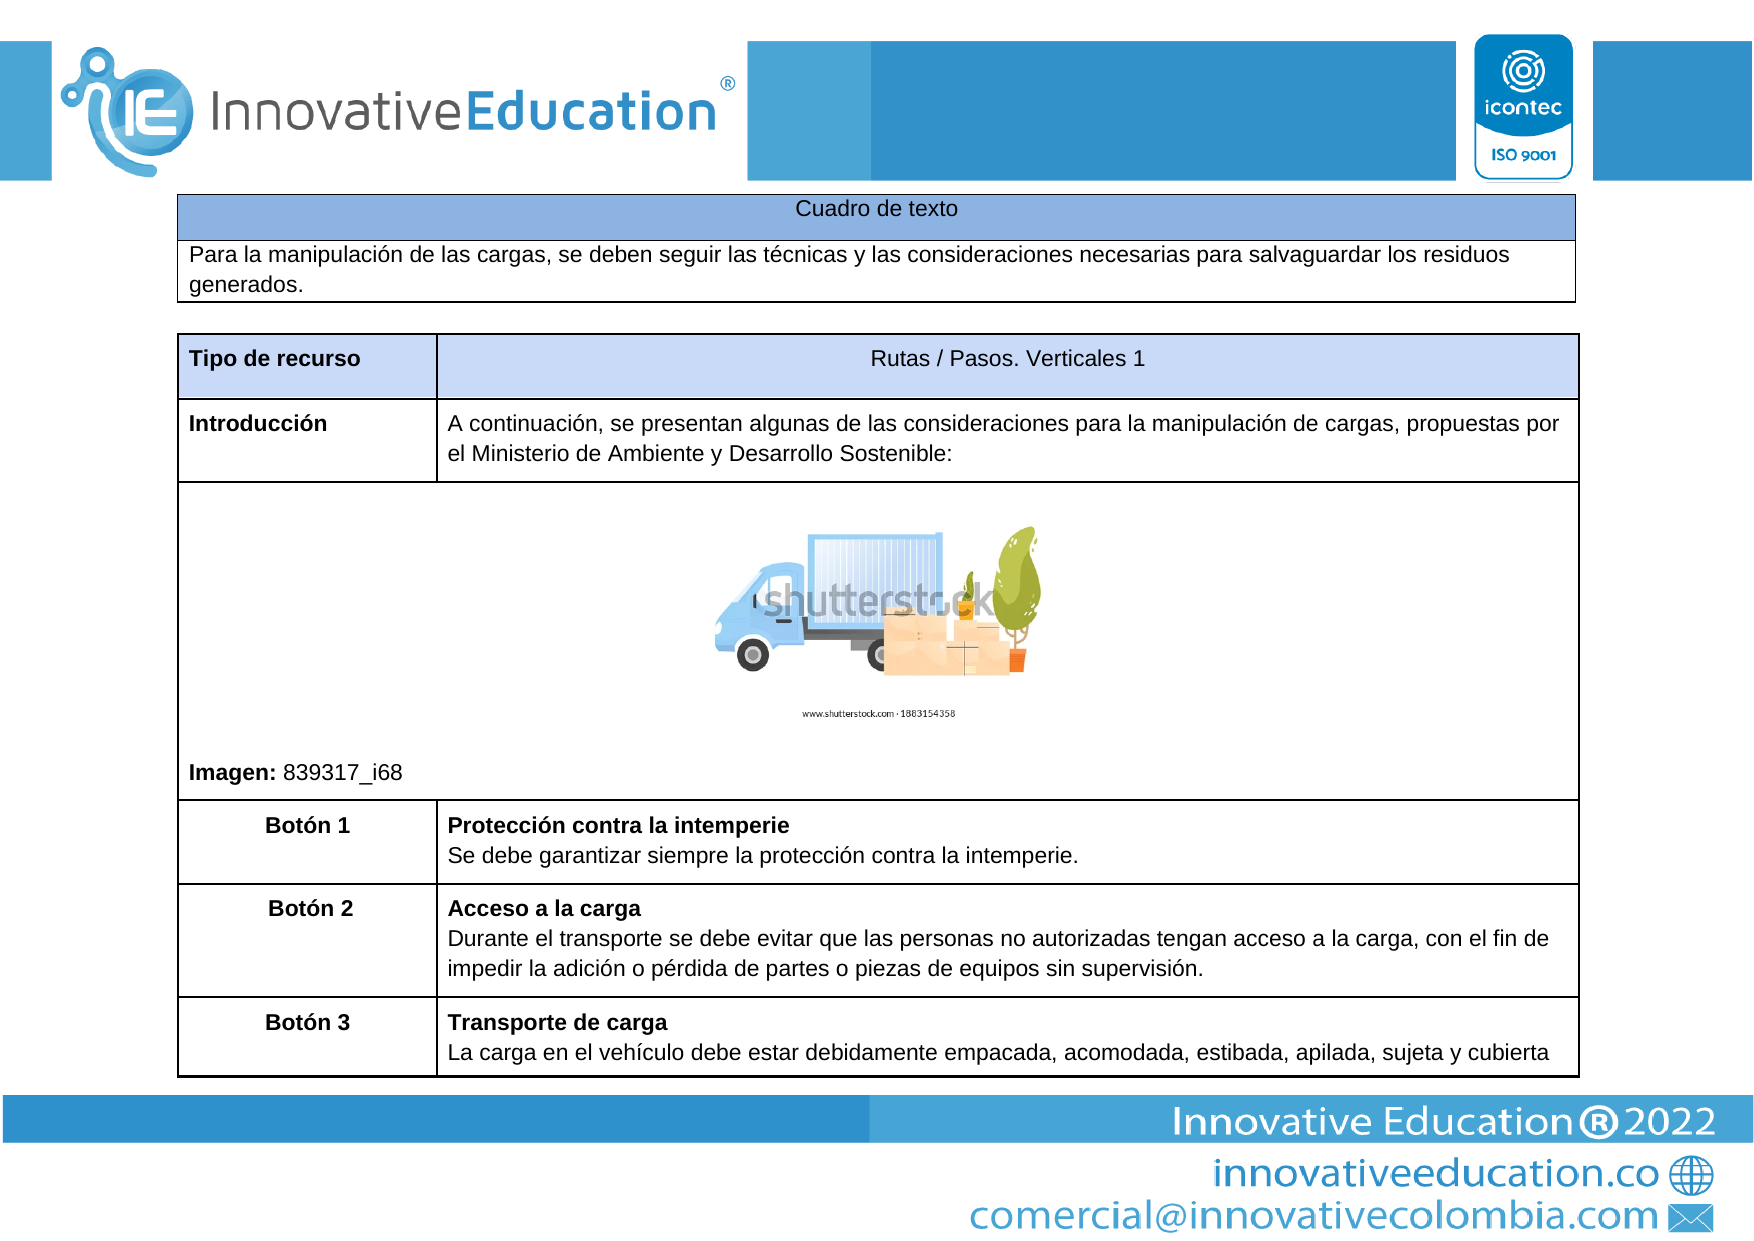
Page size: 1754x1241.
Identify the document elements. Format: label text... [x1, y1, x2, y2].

table_cell Botón 3 [179, 998, 436, 1075]
table_cell Imagen: 839317_i68 [179, 483, 1578, 799]
table_cell Introducción [179, 400, 436, 481]
table_header Cuadro de texto [178, 195, 1575, 240]
picture [0, 28, 1456, 194]
picture [1593, 28, 1752, 194]
picture [671, 493, 1086, 720]
table_header Rutas / Pasos. Verticales 1 [438, 335, 1578, 397]
table_cell Botón 1 [179, 801, 436, 882]
picture [2, 1093, 1754, 1239]
table_header Tipo de recurso [179, 335, 436, 397]
table_cell Acceso a la carga Durante el transporte se debe evitar que las personas no autorizadas tengan acceso a la carga, con el fin de impedir la adición o pérdida de partes o piezas de equipos sin supervisión. [438, 885, 1578, 996]
table_cell Botón 2 [179, 885, 436, 996]
table_cell Para la manipulación de las cargas, se deben seguir las técnicas y las consideraciones necesarias para salvaguardar los residuos generados. [178, 241, 1575, 301]
picture [1471, 32, 1576, 194]
table_cell A continuación, se presentan algunas de las consideraciones para la manipulación de cargas, propuestas por el Ministerio de Ambiente y Desarrollo Sostenible: [438, 400, 1578, 481]
table_cell Protección contra la intemperie Se debe garantizar siempre la protección contra la intemperie. [438, 801, 1578, 882]
